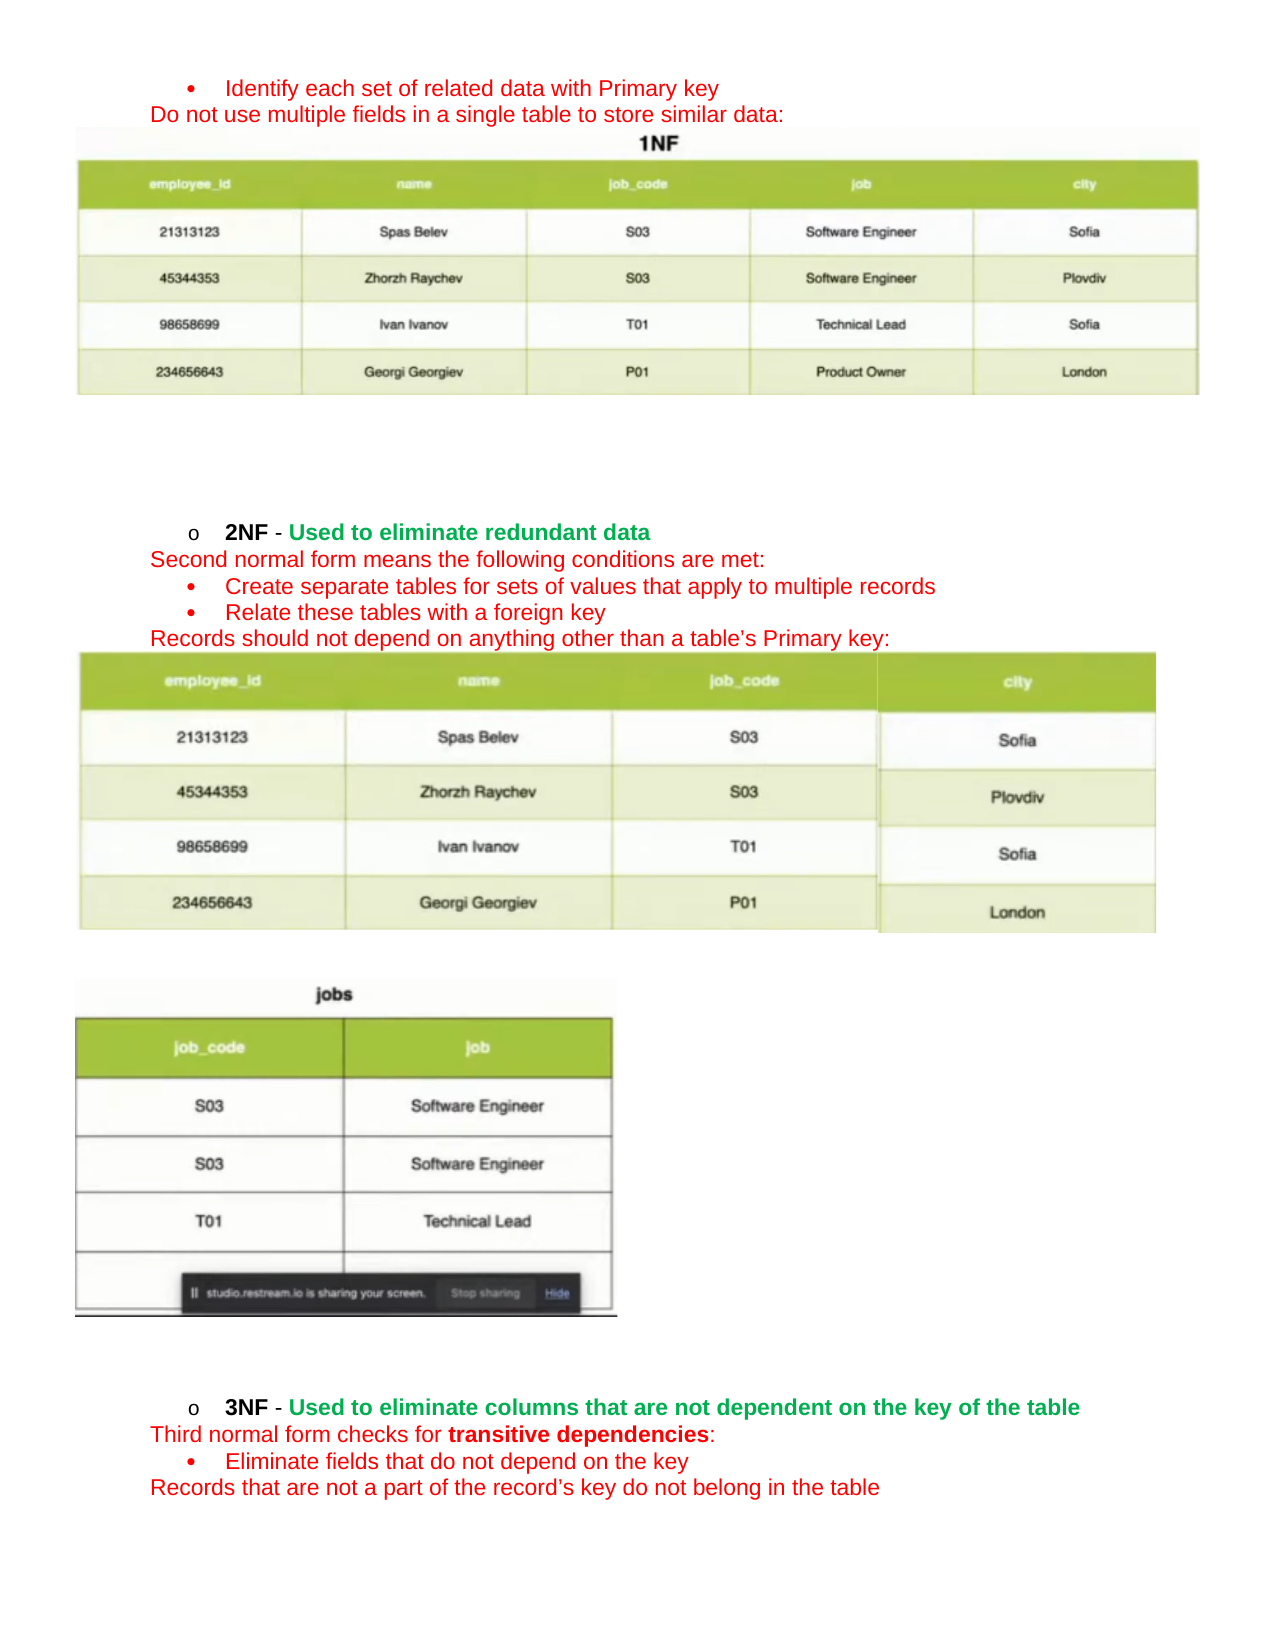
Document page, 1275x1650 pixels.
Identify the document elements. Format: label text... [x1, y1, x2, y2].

text Records that are not a part of the record’s key do not belong in the table [150, 1474, 1200, 1501]
text Third normal form checks for transitive dependencies: [150, 1421, 1200, 1448]
list Identify each set of related data with Primary key [187, 75, 1200, 101]
list Relate these tables with a foreign key [187, 599, 1200, 625]
list 3NF - Used to eliminate columns that are not dependent on the key of the table [187, 1394, 1200, 1421]
text Records should not depend on anything other than a table’s Primary key: [150, 625, 1200, 652]
text Second normal form means the following conditions are met: [150, 546, 1200, 573]
list Create separate tables for sets of values that apply to multiple records [187, 573, 1200, 599]
list Eliminate fields that do not depend on the key [187, 1448, 1200, 1474]
text Do not use multiple fields in a single table to store similar data: [150, 101, 1200, 127]
picture [75, 127, 1200, 395]
picture [75, 979, 618, 1317]
picture [75, 651, 1157, 933]
list 2NF - Used to eliminate redundant data [187, 519, 1200, 546]
